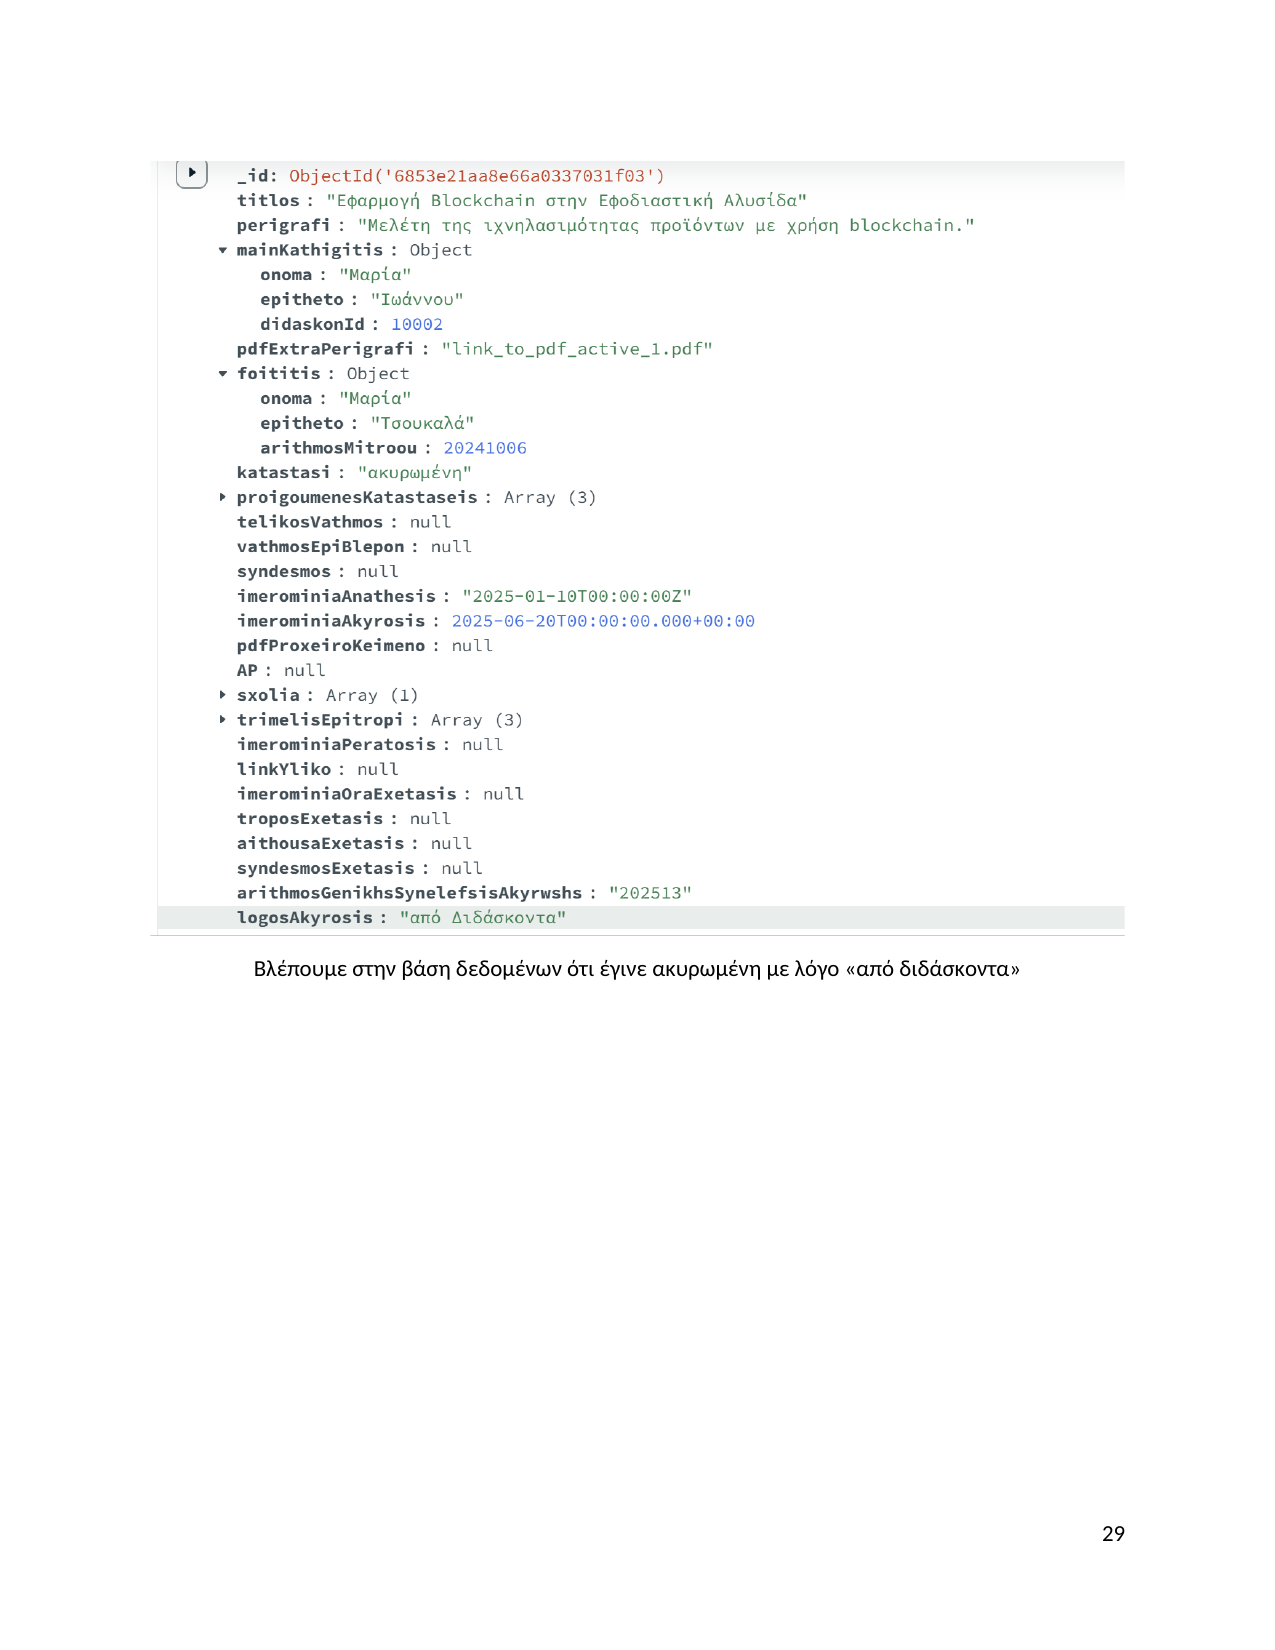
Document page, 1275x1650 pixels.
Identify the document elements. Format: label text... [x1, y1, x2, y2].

text Βλέπουμε στην βάση δεδομένων ότι έγινε ακυρωμένη με λόγο «από διδάσκοντα» [150, 954, 1125, 983]
picture [150, 150, 1125, 936]
